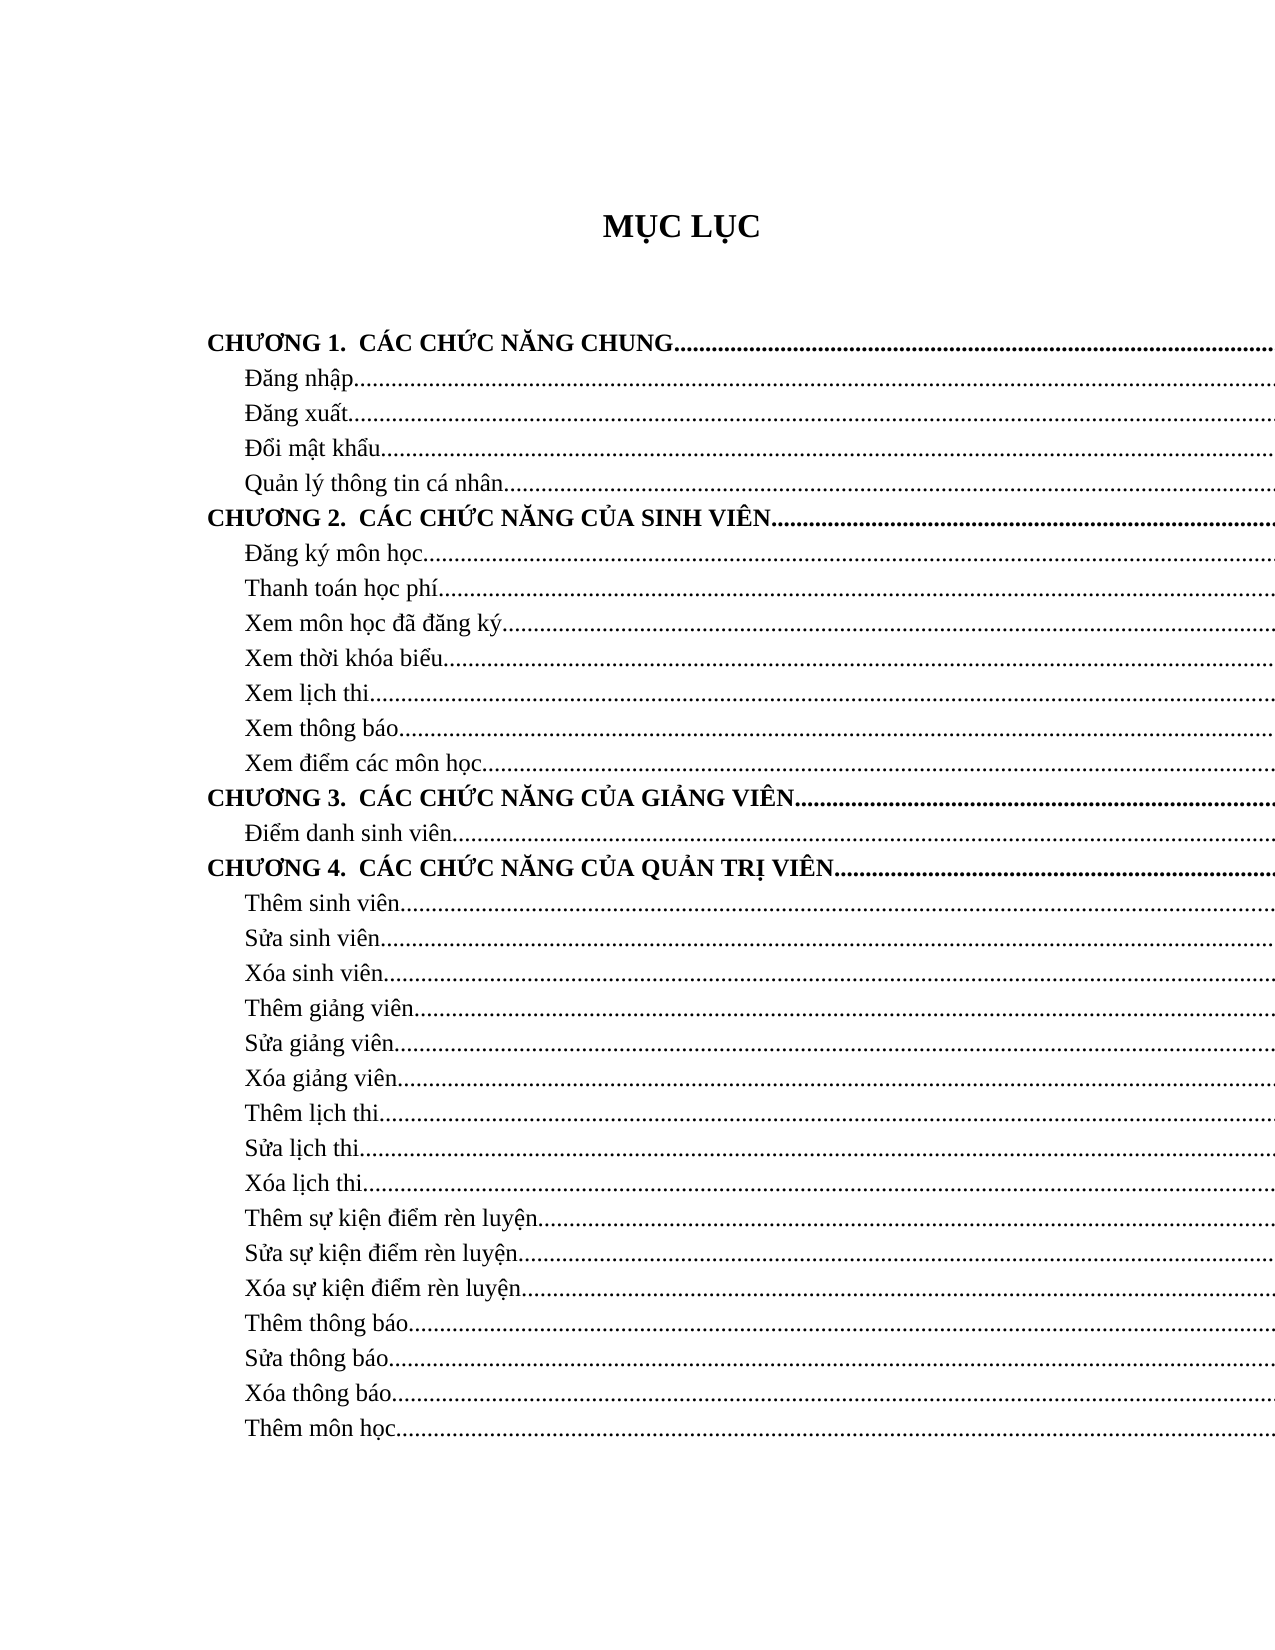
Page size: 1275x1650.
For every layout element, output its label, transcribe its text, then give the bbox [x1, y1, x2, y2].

text MỤC LỤC [207, 207, 1157, 245]
